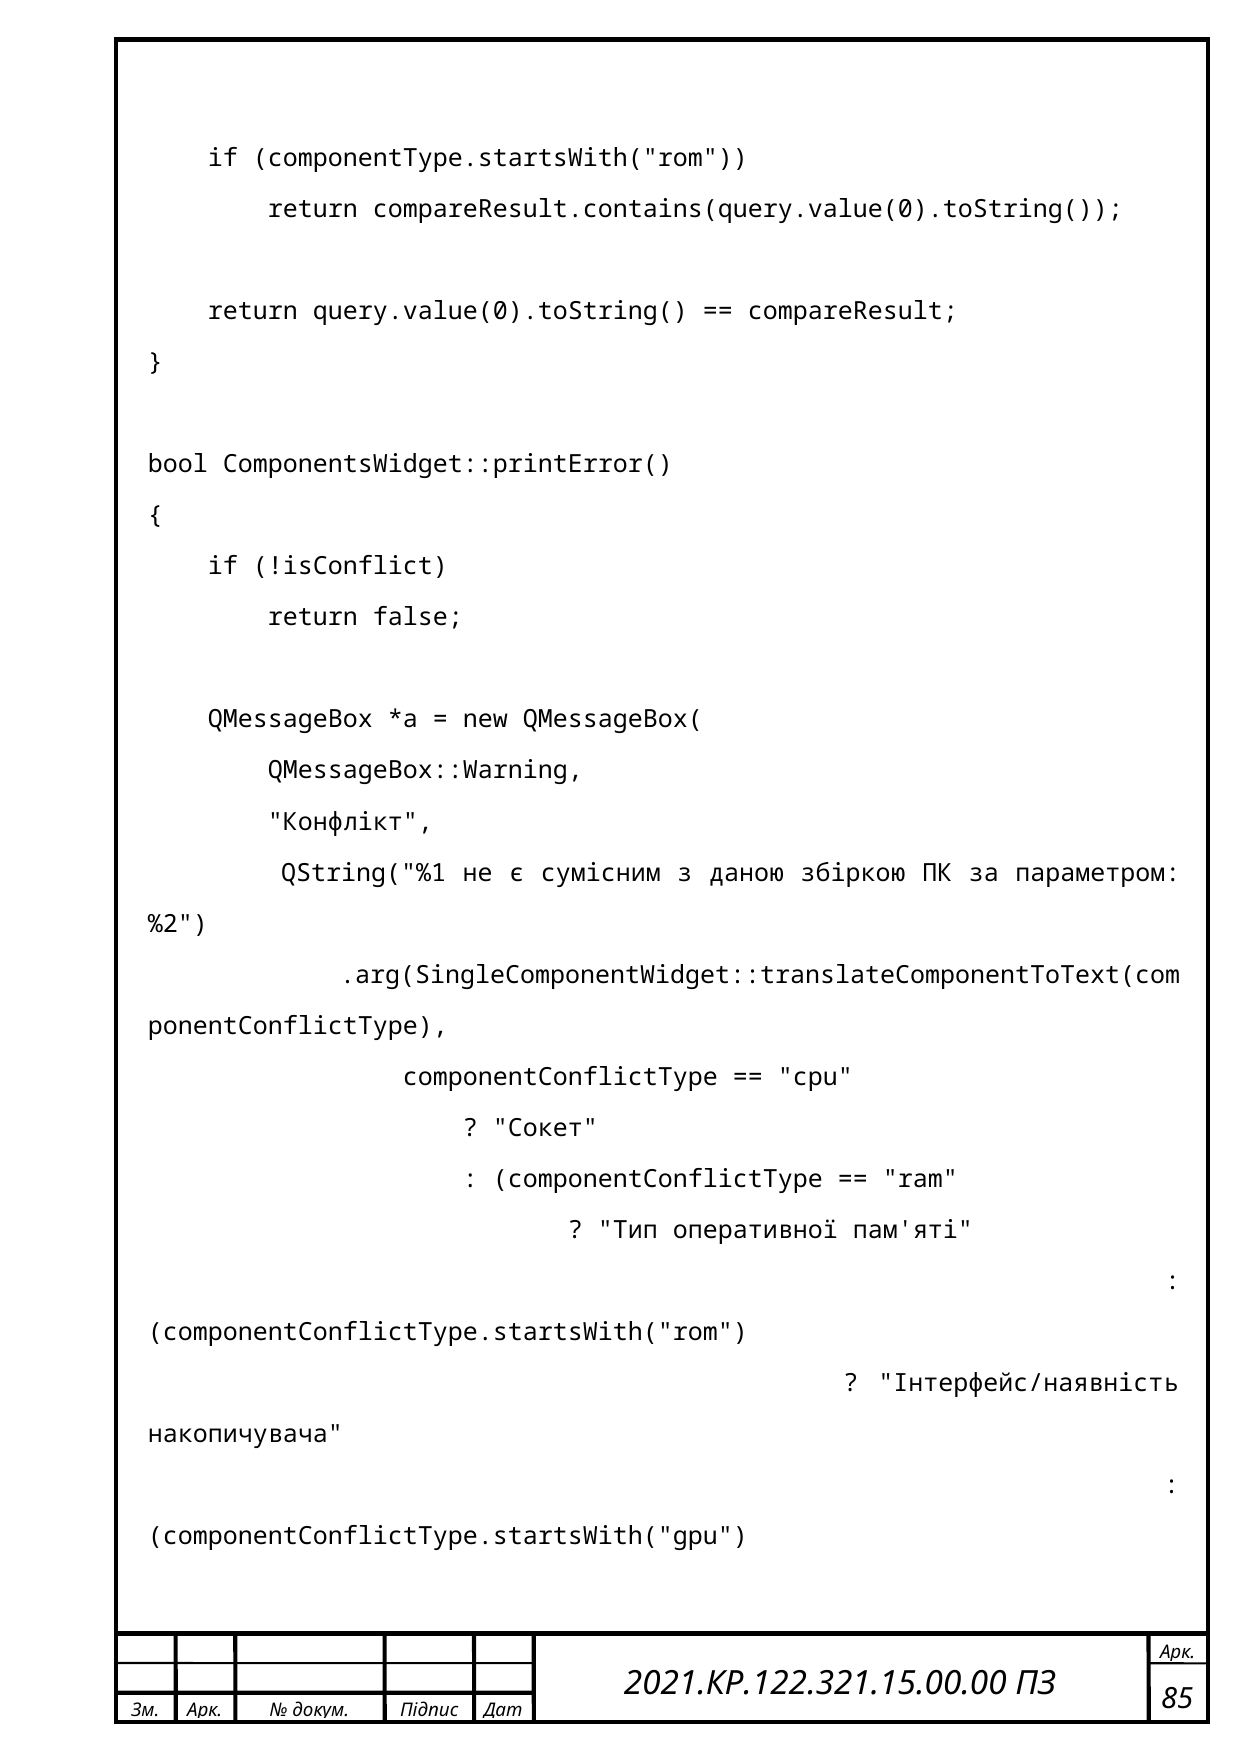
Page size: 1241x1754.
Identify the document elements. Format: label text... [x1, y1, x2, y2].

text bool ComponentsWidget::printError() [148, 446, 1181, 480]
text if (componentType.startsWith("rom")) [148, 140, 1181, 174]
text componentConflictType == "cpu" [148, 1058, 1181, 1092]
text QString("%1 не є сумісним з даною збіркою ПК за параметром: %2") [148, 854, 1181, 939]
text ? "Тип оперативної пам'яті" [148, 1212, 1181, 1246]
text return false; [148, 599, 1181, 633]
text : (componentConflictType.startsWith("gpu") [148, 1467, 1181, 1552]
text QMessageBox *a = new QMessageBox( [148, 701, 1181, 735]
text return query.value(0).toString() == compareResult; [148, 293, 1181, 327]
text : (componentConflictType == "ram" [148, 1161, 1181, 1194]
text } [148, 344, 1181, 378]
text : (componentConflictType.startsWith("rom") [148, 1263, 1181, 1348]
text ? "Сокет" [148, 1109, 1181, 1143]
text return compareResult.contains(query.value(0).toString()); [148, 191, 1181, 225]
text { [148, 497, 1181, 531]
text ? "Інтерфейс/наявність накопичувача" [148, 1365, 1181, 1450]
text if (!isConflict) [148, 548, 1181, 582]
text .arg(SingleComponentWidget::translateComponentToText(componentConflictType), [148, 956, 1181, 1041]
text "Конфлікт", [148, 803, 1181, 837]
text QMessageBox::Warning, [148, 752, 1181, 786]
